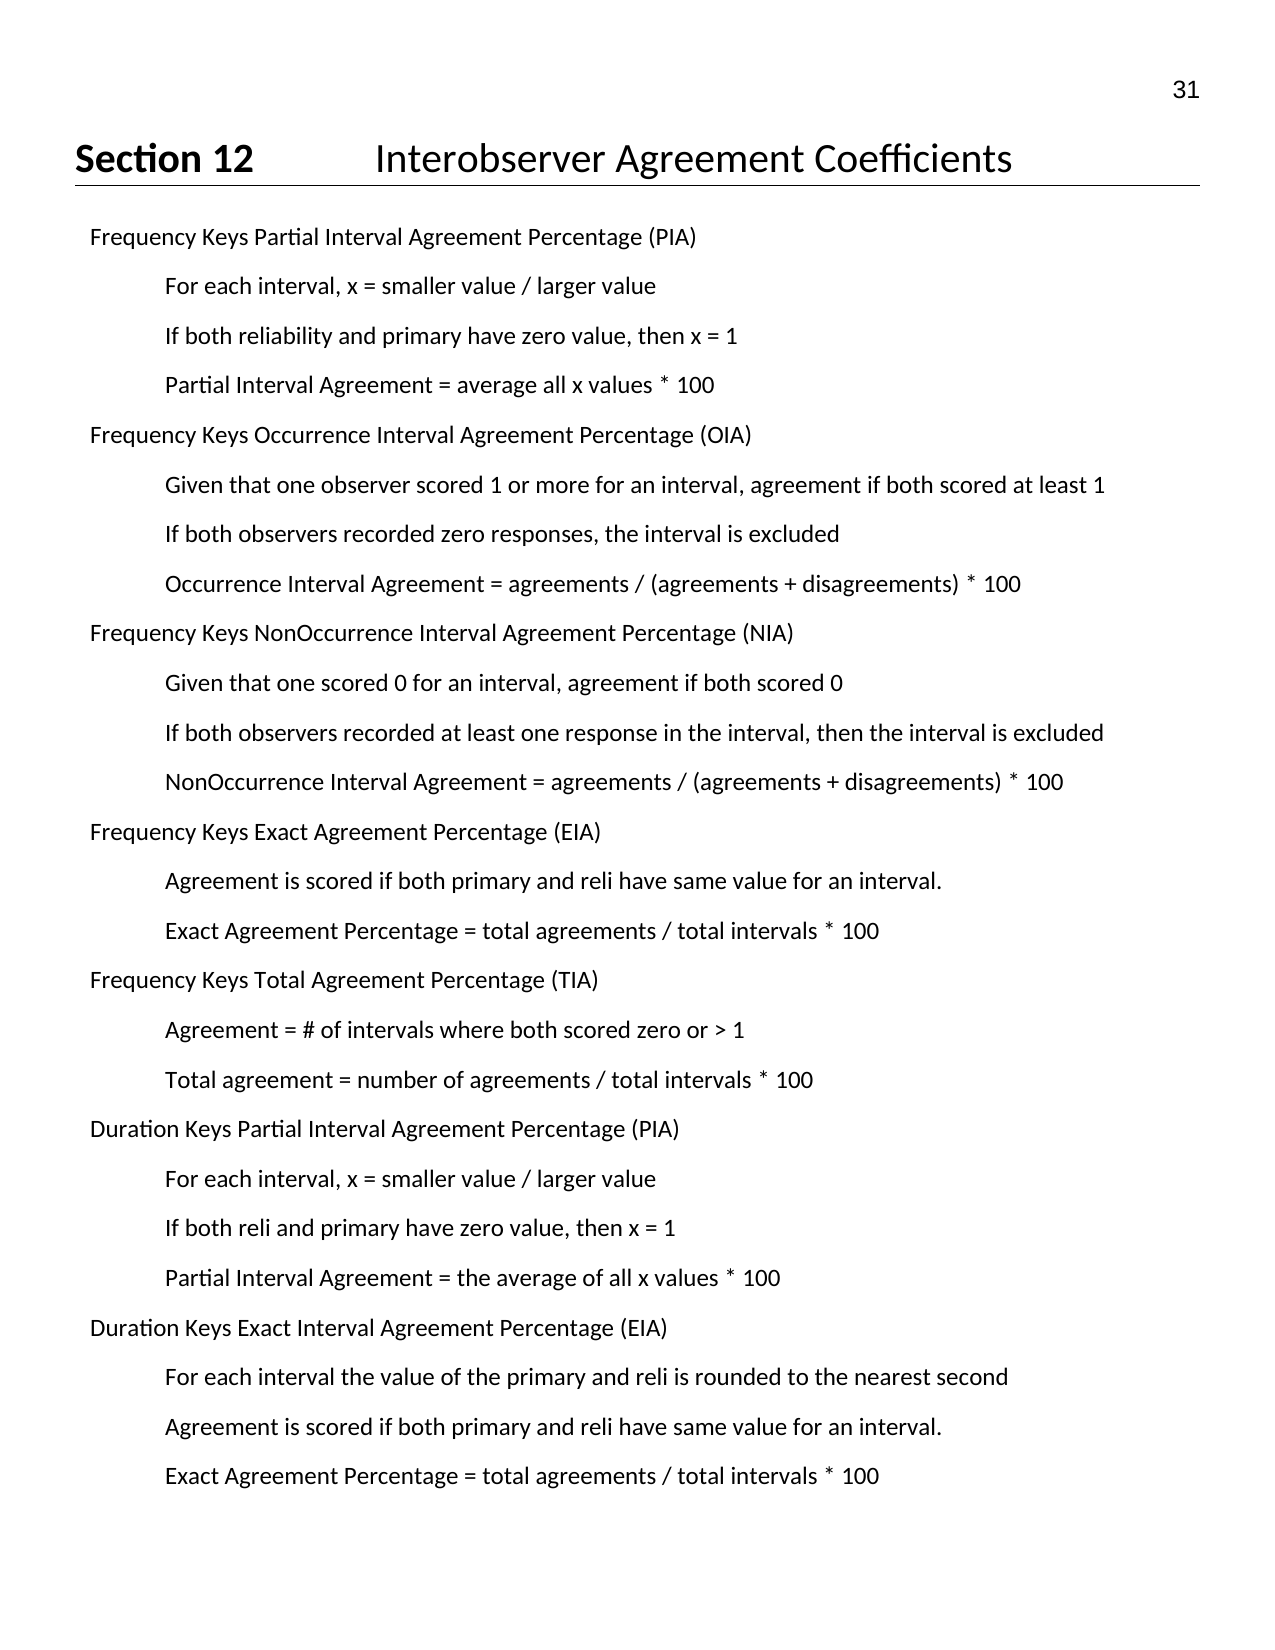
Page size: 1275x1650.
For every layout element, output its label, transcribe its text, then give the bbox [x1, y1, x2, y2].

text Section 12 Interobserver Agreement Coefficients [75, 132, 1200, 185]
